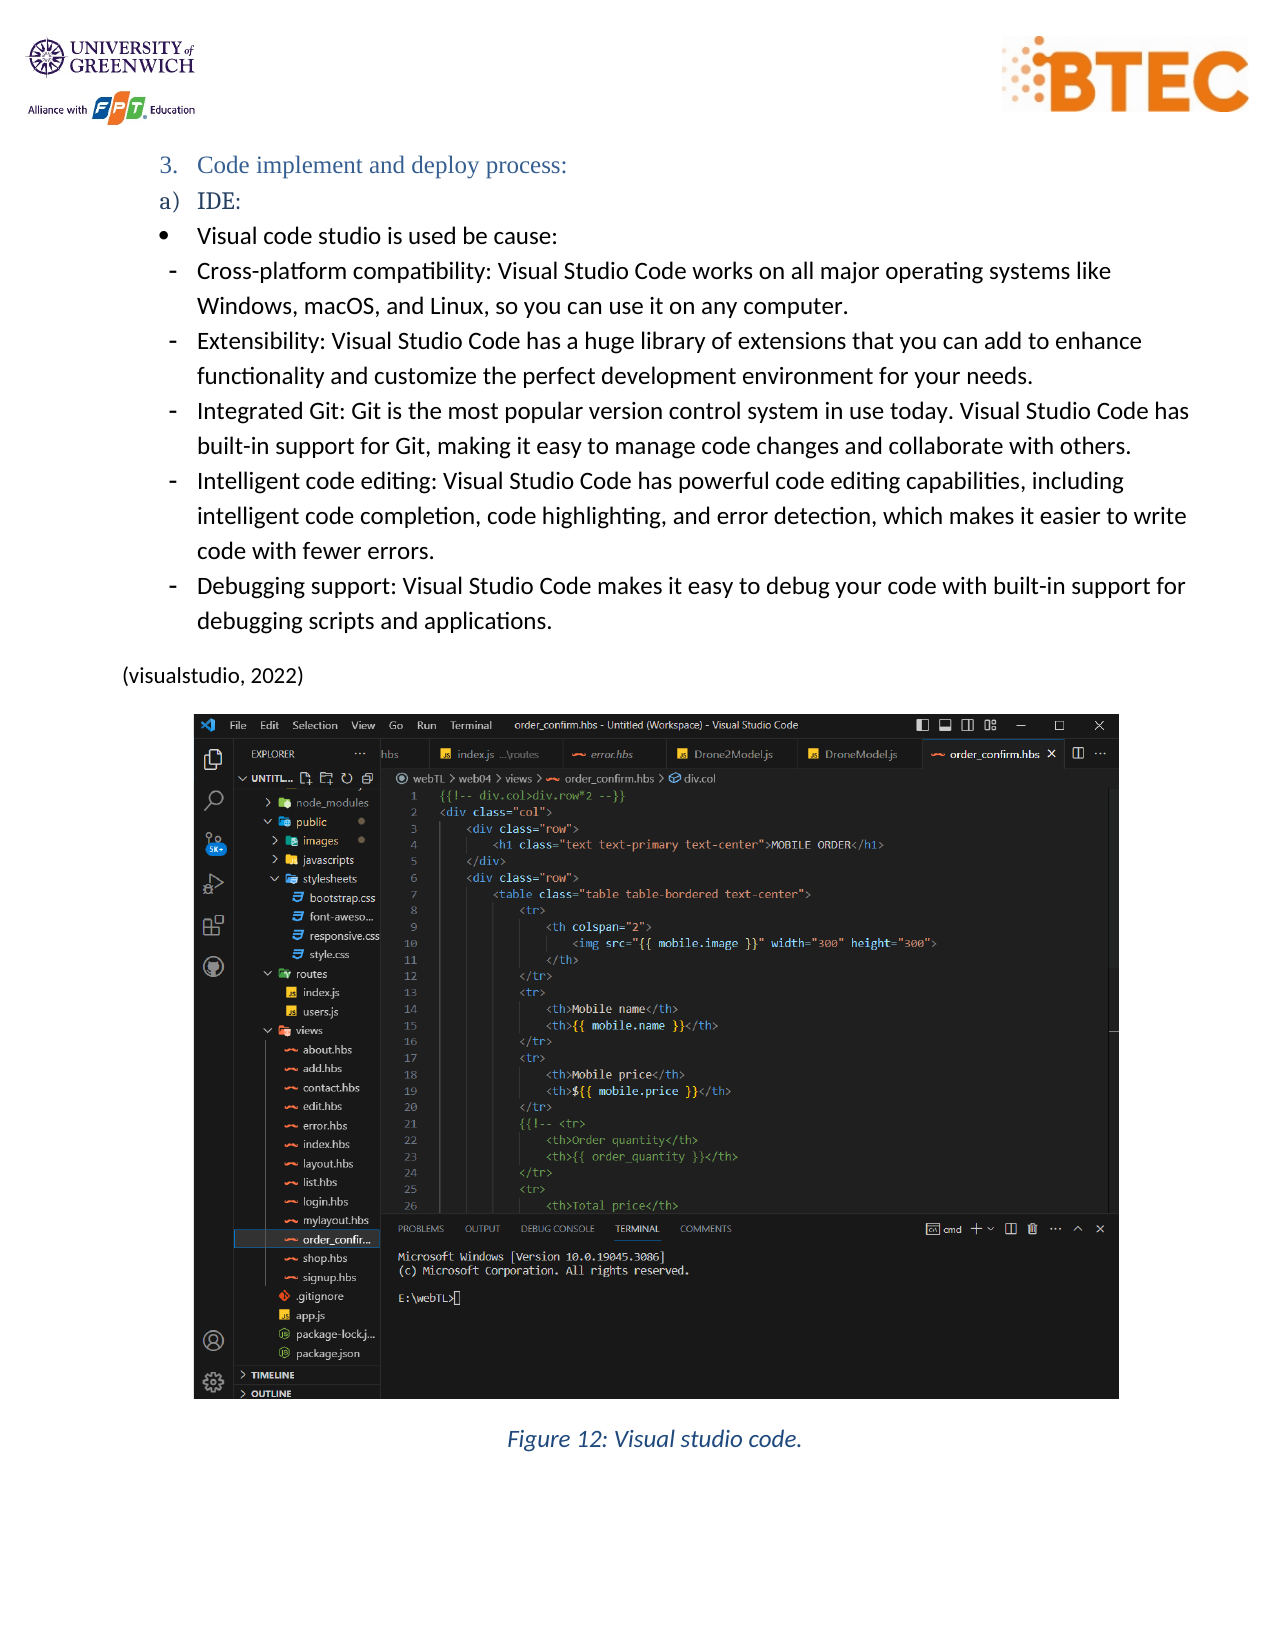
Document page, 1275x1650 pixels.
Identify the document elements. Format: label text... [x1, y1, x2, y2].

picture [193, 714, 1119, 1399]
picture [14, 25, 207, 136]
list Intelligent code editing: Visual Studio Code has powerful code editing capabilities, including intelligent code completion, code highlighting, and error detection, which makes it easier to write code with fewer errors. [169, 465, 1191, 566]
text Figure 12: Visual studio code. [122, 1424, 1191, 1454]
subtitle IDE: [159, 187, 1191, 216]
list Debugging support: Visual Studio Code makes it easy to debug your code with built-in support for debugging scripts and applications. [169, 570, 1191, 636]
picture [1001, 36, 1249, 112]
list Integrated Git: Git is the most popular version control system in use today. Visual Studio Code has built-in support for Git, making it easy to manage code changes and collaborate with others. [169, 395, 1191, 461]
list Visual code studio is used be cause: [159, 220, 1191, 251]
list Cross-platform compatibility: Visual Studio Code works on all major operating systems like Windows, macOS, and Linux, so you can use it on any computer. [169, 255, 1191, 321]
subtitle Code implement and deploy process: [159, 150, 1191, 179]
list Extensibility: Visual Studio Code has a huge library of extensions that you can add to enhance functionality and customize the perfect development environment for your needs. [169, 325, 1191, 391]
